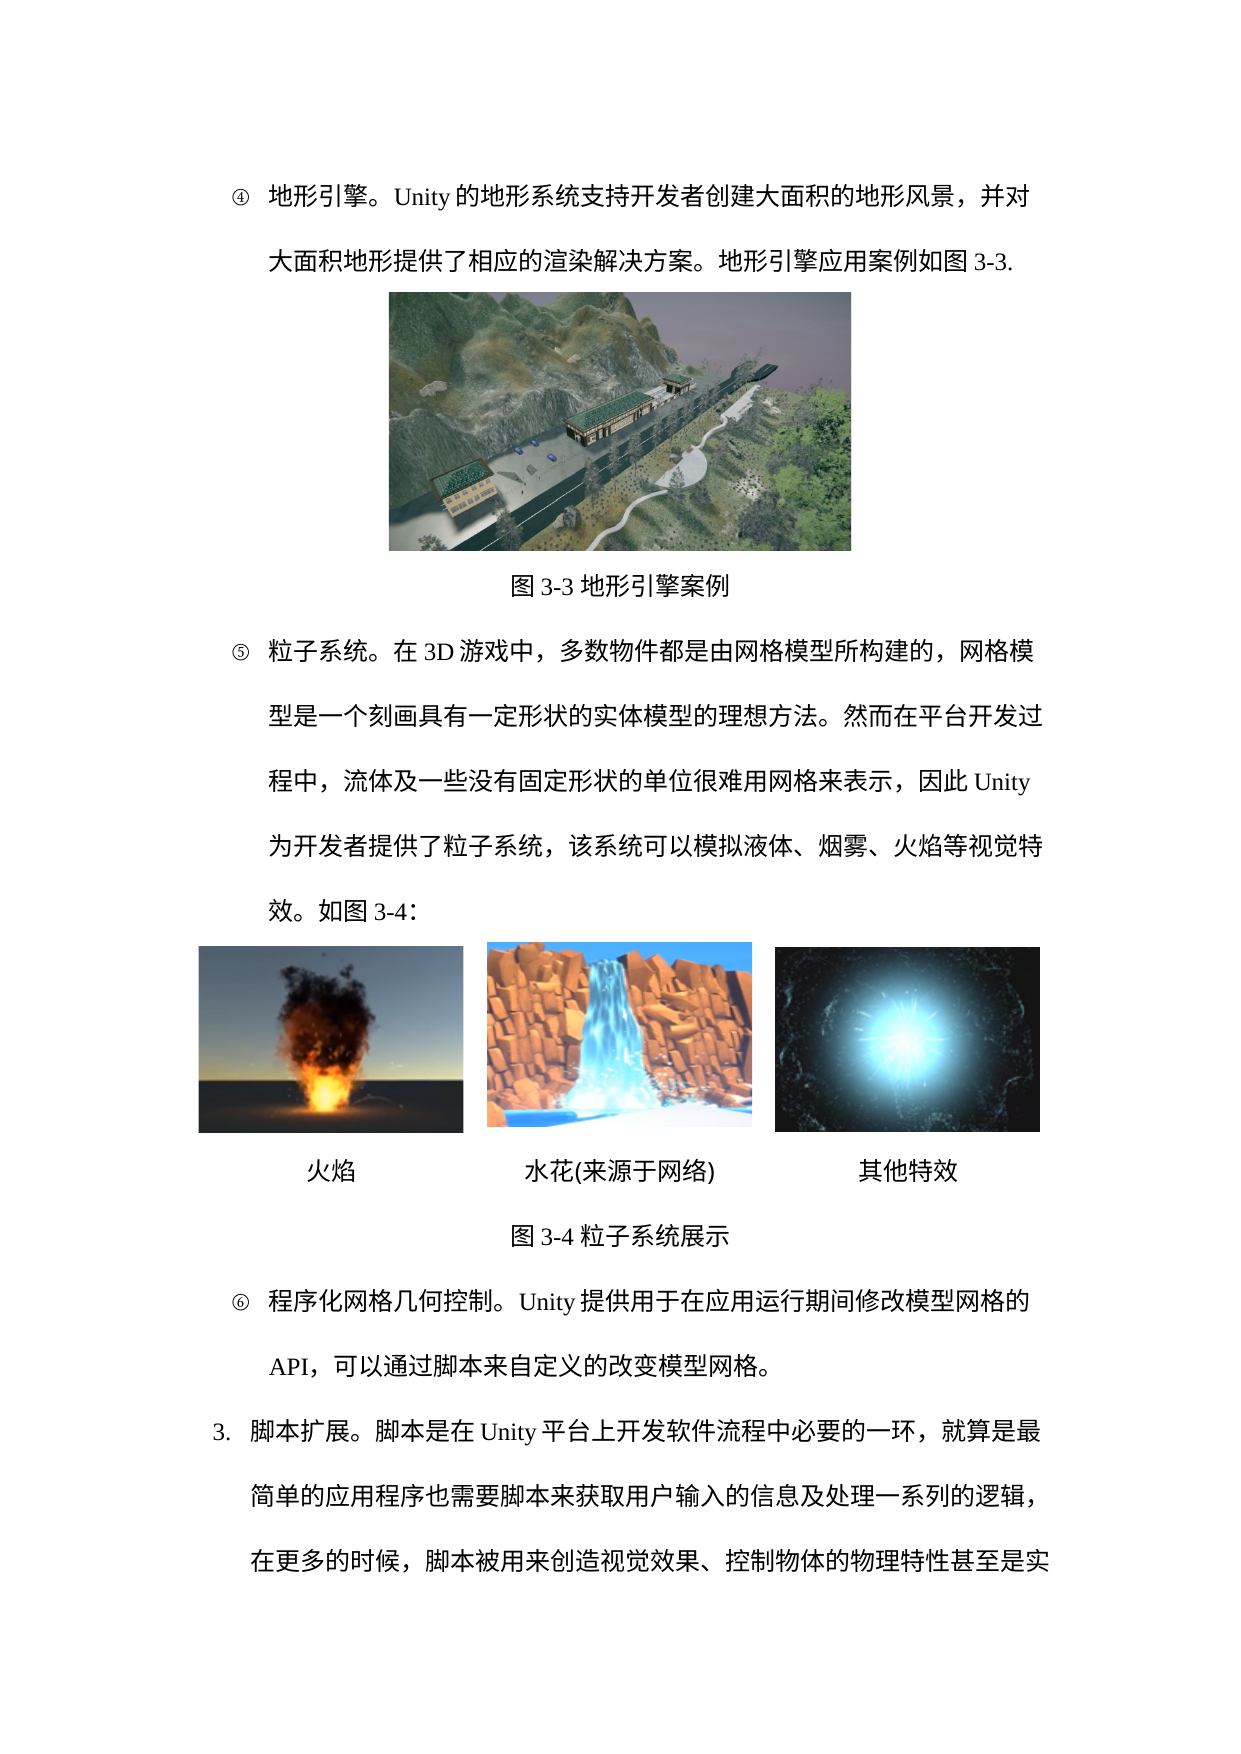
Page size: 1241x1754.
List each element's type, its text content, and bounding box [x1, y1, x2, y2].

picture [198, 946, 464, 1133]
picture [388, 292, 852, 551]
text 图3-4 粒子系统展示 [187, 1202, 1053, 1267]
list 程序化网格几何控制。Unity提供用于在应用运行期间修改模型网格的API，可以通过脚本来自定义的改变模型网格。 [231, 1267, 1053, 1397]
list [212, 1397, 1053, 1592]
table_header 其他特效 [764, 942, 1052, 1202]
picture [487, 942, 753, 1127]
picture [775, 947, 1040, 1132]
list 粒子系统。在3D游戏中，多数物件都是由网格模型所构建的，网格模型是一个刻画具有一定形状的实体模型的理想方法。然而在平台开发过程中，流体及一些没有固定形状的单位很难用网格来表示，因此Unity为开发者提供了粒子系统，该系统可以模拟液体、烟雾、火焰等视觉特效。如图3-4： [231, 617, 1053, 942]
list 地形引擎。Unity的地形系统支持开发者创建大面积的地形风景，并对大面积地形提供了相应的渲染解决方案。地形引擎应用案例如图3-3. [231, 162, 1053, 292]
text 图3-3 地形引擎案例 [187, 552, 1053, 617]
table_header 水花(来源于网络) [475, 942, 764, 1202]
table_header 火焰 [187, 942, 475, 1202]
